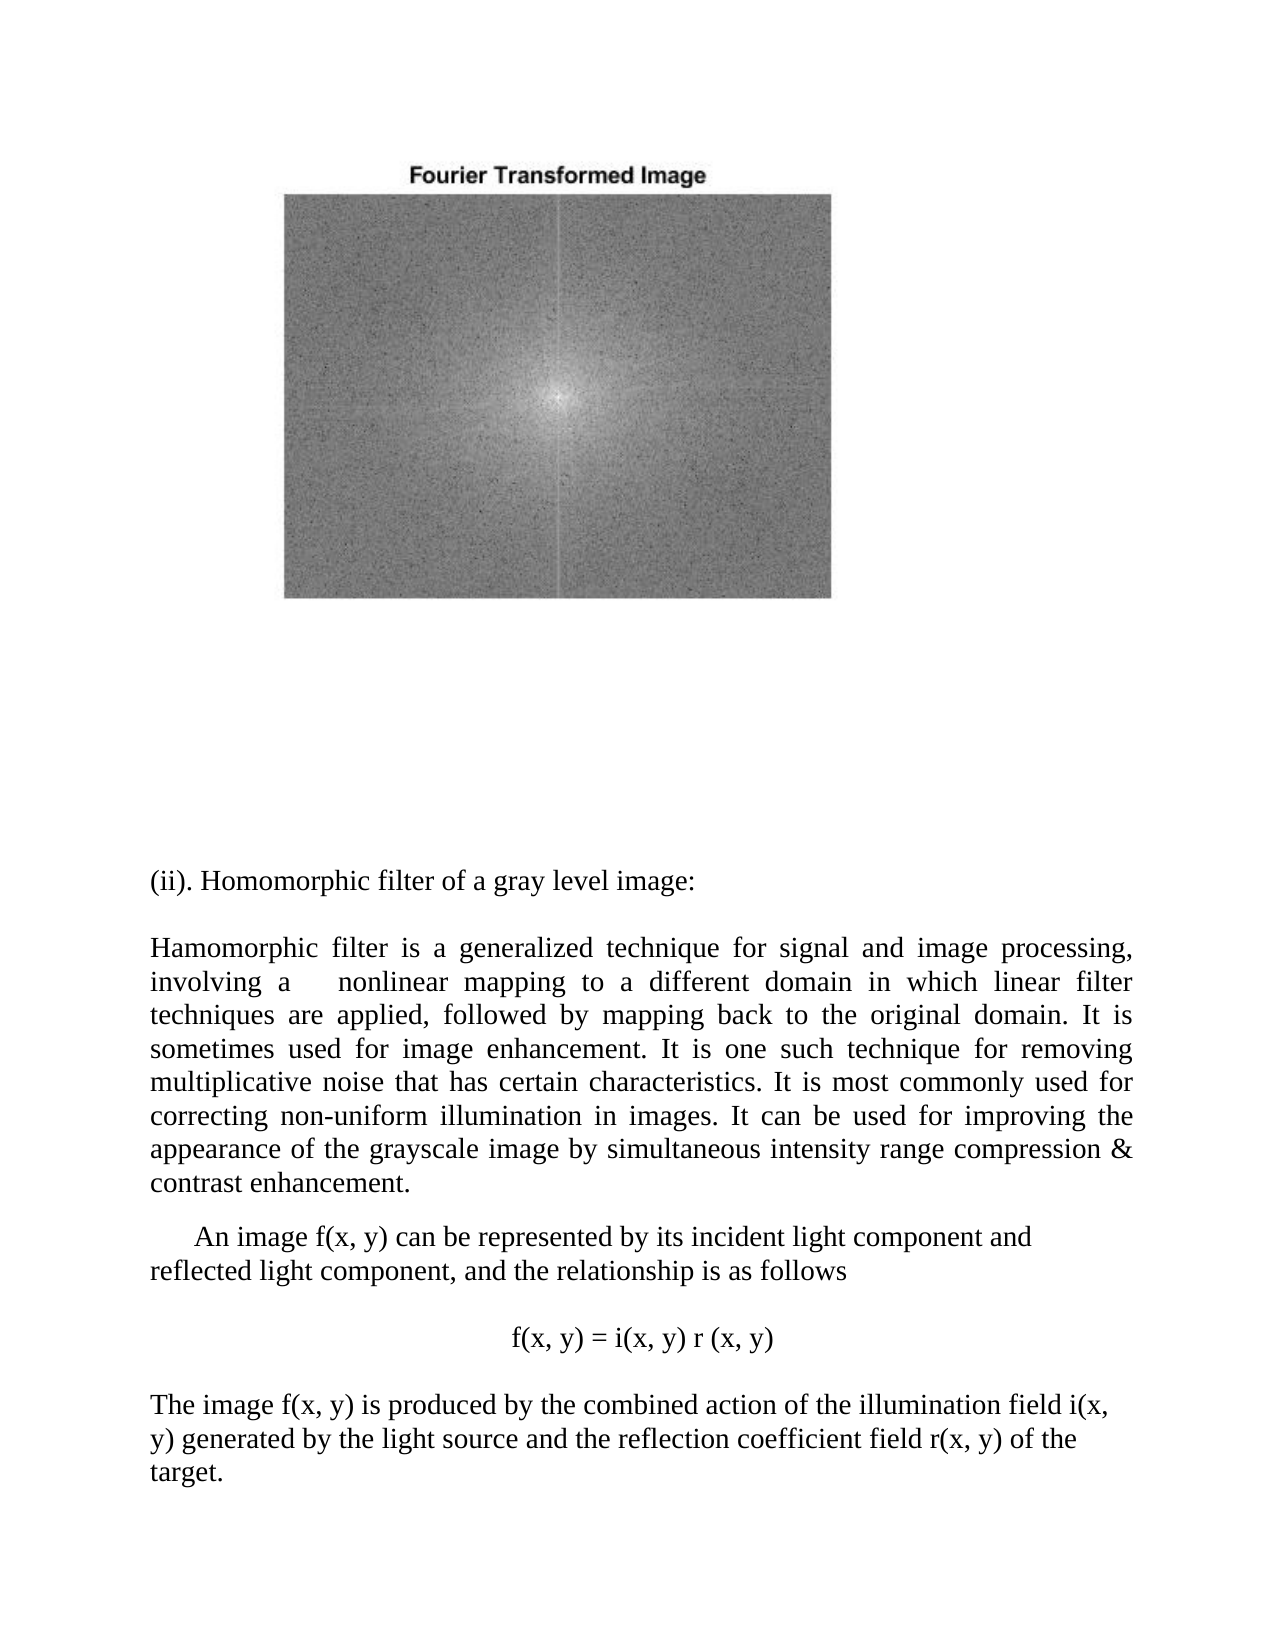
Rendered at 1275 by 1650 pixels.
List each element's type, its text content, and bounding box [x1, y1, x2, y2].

text An image f(x, y) can be represented by its incident light component and reflected light component, and the relationship is as follows [150, 1219, 1134, 1287]
text (ii). Homomorphic filter of a gray level image: [150, 863, 1134, 897]
text Hamomorphic filter is a generalized technique for signal and image processing, involving a nonlinear mapping to a different domain in which linear filter techniques are applied, followed by mapping back to the original domain. It is sometimes used for image enhancement. It is one such technique for removing multiplicative noise that has certain characteristics. It is most commonly used for correcting non-uniform illumination in images. It can be used for improving the appearance of the grayscale image by simultaneous intensity range compression & contrast enhancement. [150, 930, 1134, 1199]
picture [150, 150, 969, 699]
text The image f(x, y) is produced by the combined action of the illumination field i(x, y) generated by the light source and the reflection coefficient field r(x, y) of the target. [150, 1387, 1134, 1488]
text f(x, y) = i(x, y) r (x, y) [150, 1320, 1134, 1354]
